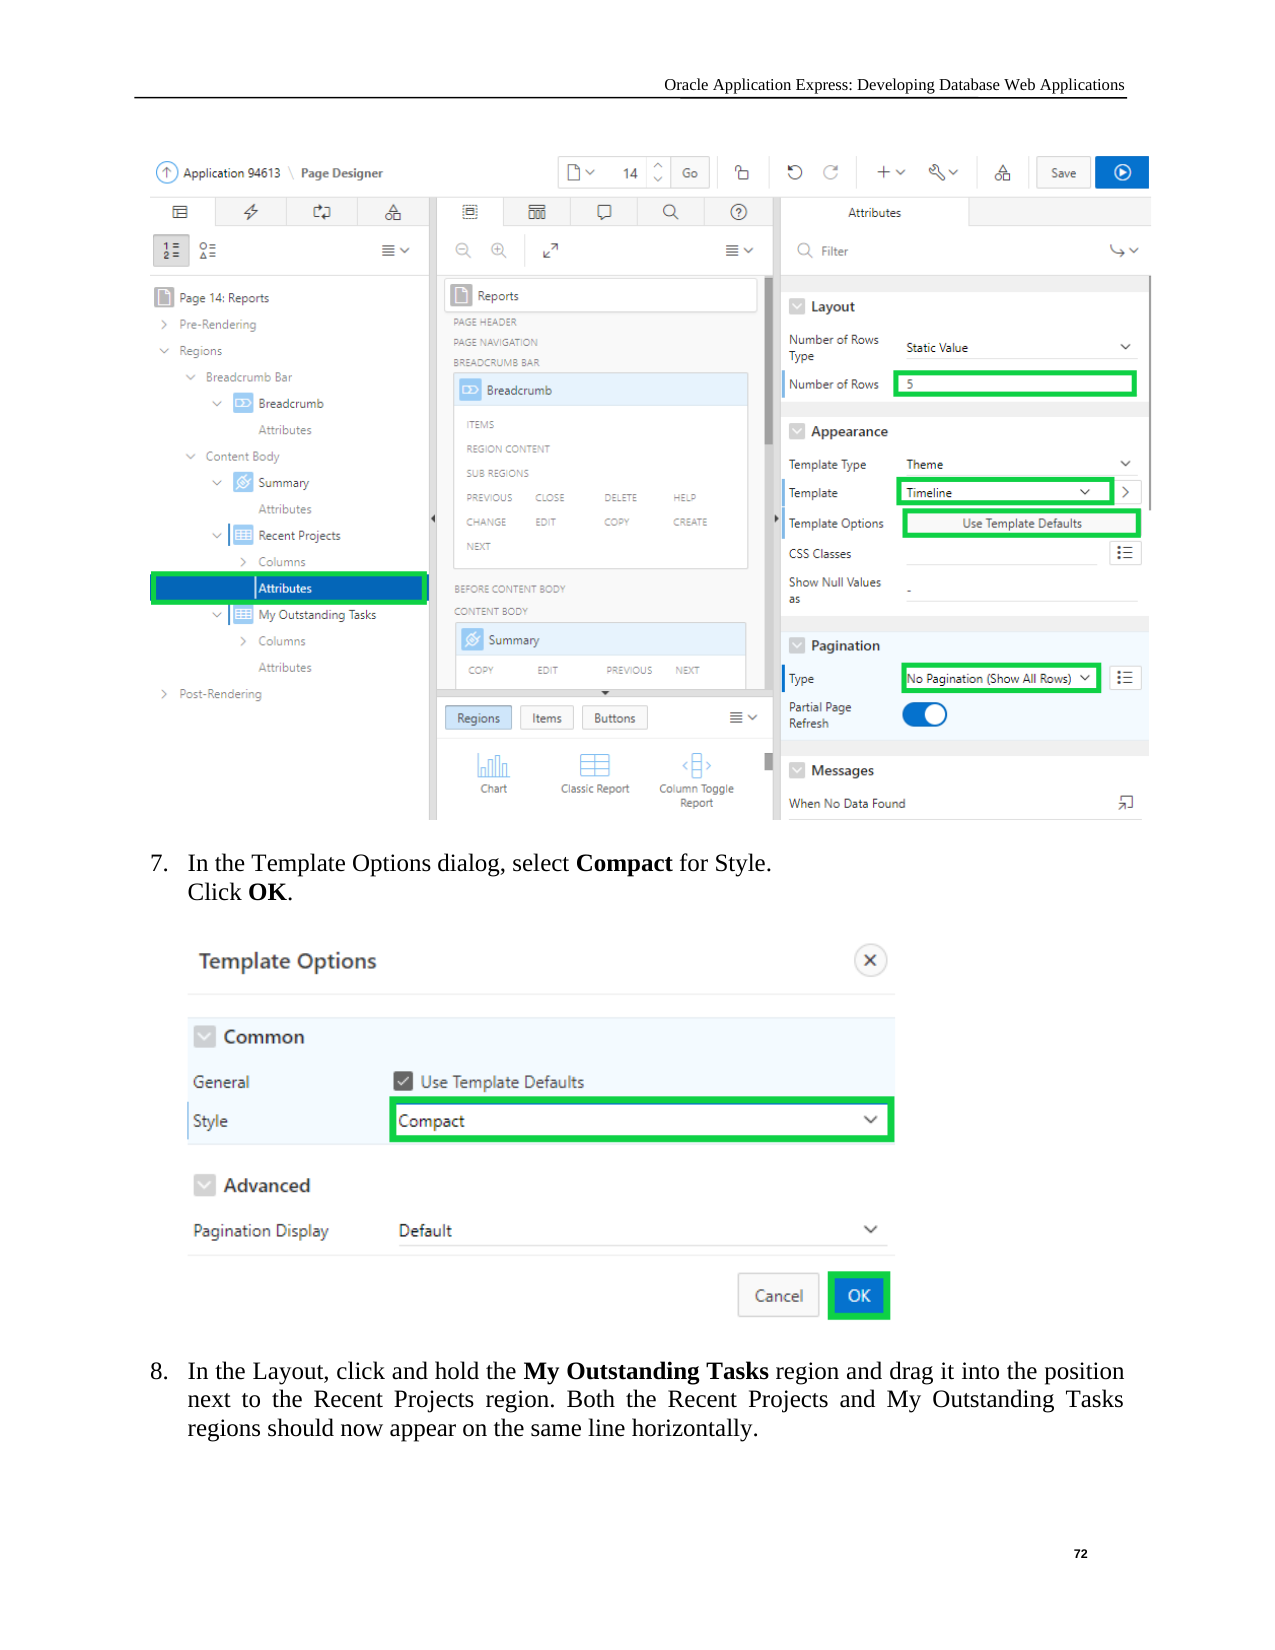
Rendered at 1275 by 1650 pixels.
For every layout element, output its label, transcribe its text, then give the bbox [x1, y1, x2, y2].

list In the Layout, click and hold the My Outstanding Tasks region and drag it into the position next to the Recent Projects region. Both the Recent Projects and My Outstanding Tasks regions should now appear on the same line horizontally. [150, 1356, 1125, 1471]
picture [150, 150, 1152, 820]
picture [187, 934, 896, 1327]
list In the Template Options dialog, select Compact for Style. Click OK. [150, 848, 1125, 934]
